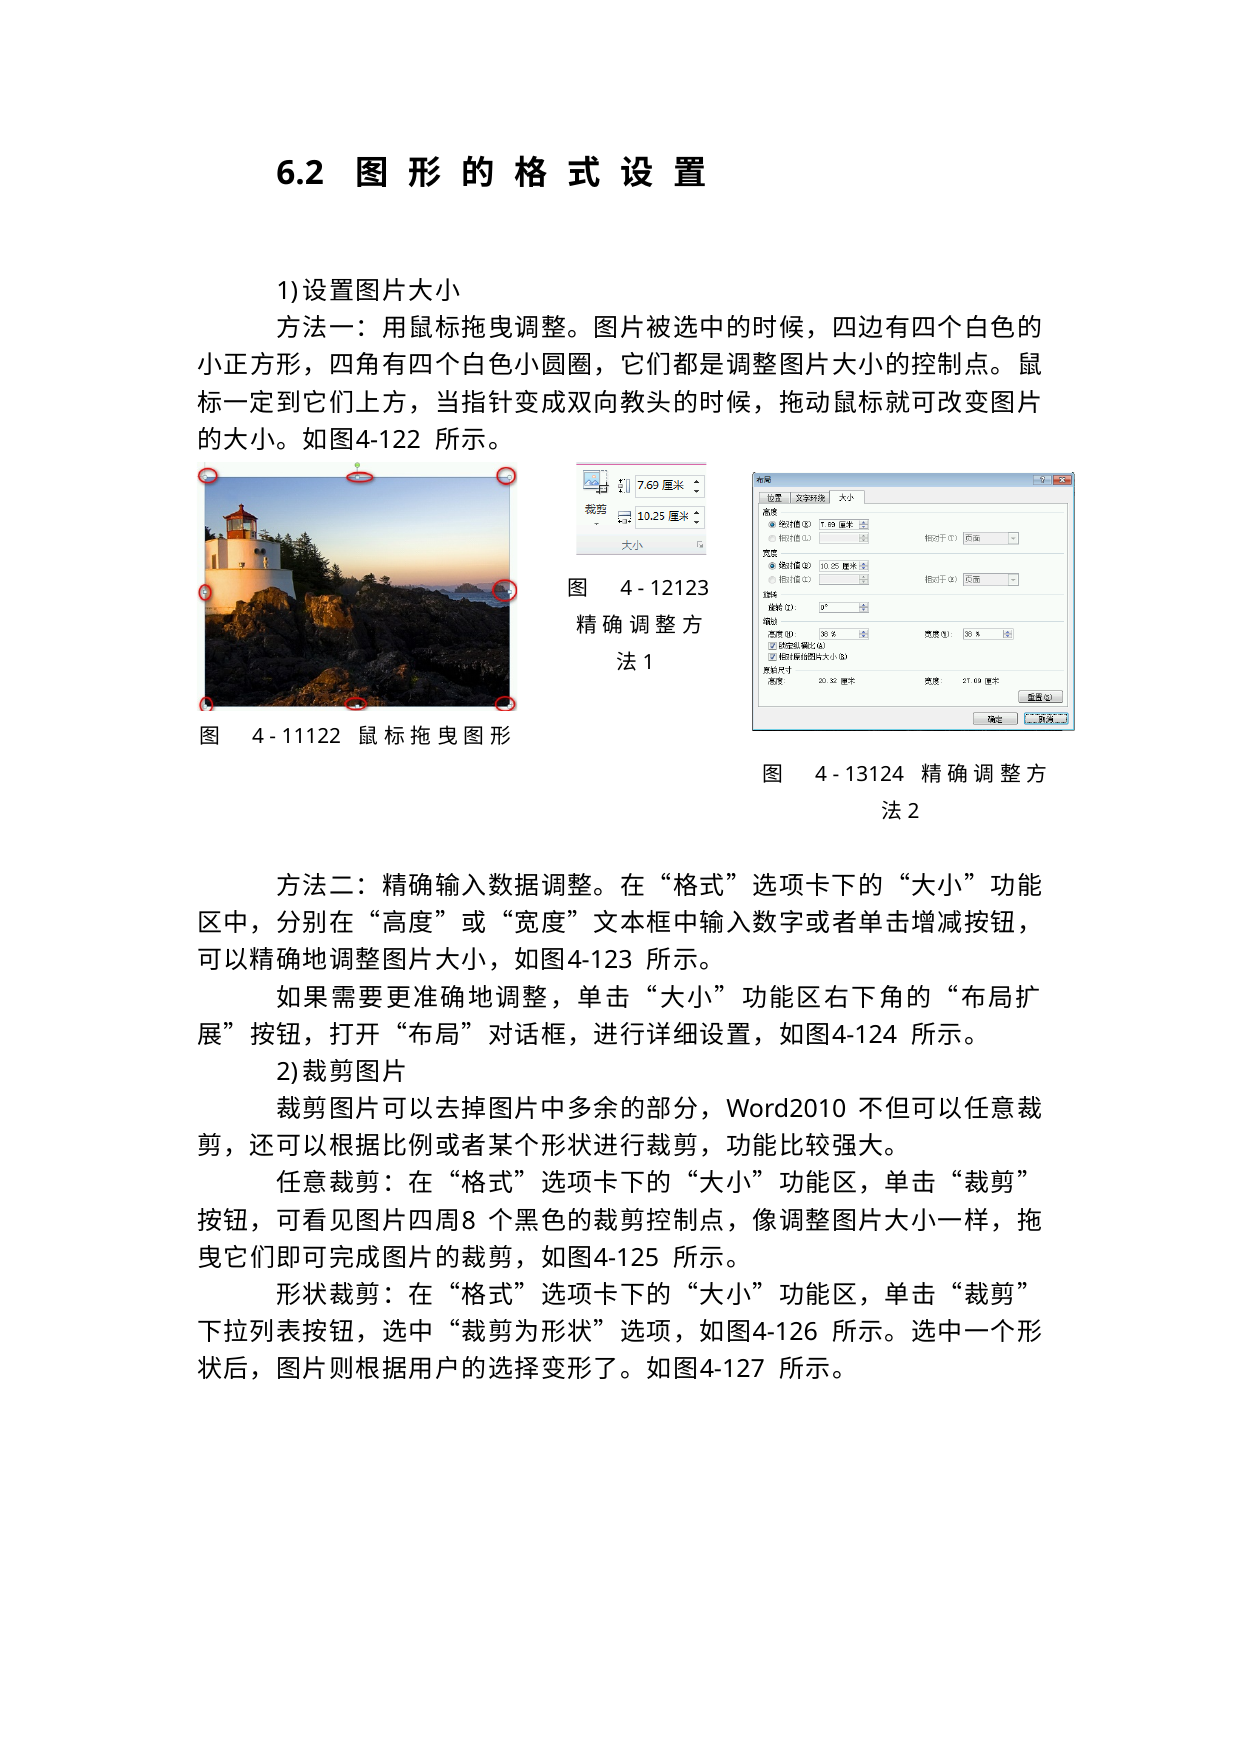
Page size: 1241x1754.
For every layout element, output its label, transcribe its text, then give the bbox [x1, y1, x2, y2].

list 裁剪图片可以去掉图片中多余的部分，Word2010不但可以任意裁剪，还可以根据比例或者某个形状进行裁剪，功能比较强大。 [197, 1088, 1043, 1162]
list 任意裁剪：在“格式”选项卡下的“大小”功能区，单击“裁剪”按钮，可看见图片四周8个黑色的裁剪控制点，像调整图片大小一样，拖曳它们即可完成图片的裁剪，如图4-125所示。 [197, 1162, 1043, 1274]
text 方法二：精确输入数据调整。在“格式”选项卡下的“大小”功能区中，分别在“高度”或“宽度”文本框中输入数字或者单击增减按钮，可以精确地调整图片大小，如图4-123所示。 [197, 865, 1043, 977]
subtitle 6.2 图形的格式设置 [197, 133, 1043, 208]
table_header 图 4 - 精确调整方法2 [729, 456, 1074, 828]
picture [576, 462, 707, 555]
picture [752, 472, 1075, 731]
text 如果需要更准确地调整，单击“大小”功能区右下角的“布局扩展”按钮，打开“布局”对话框，进行详细设置，如图4-124所示。 [197, 977, 1043, 1051]
list 裁剪图片 [250, 1051, 1043, 1088]
table_header 图 4 - 精确调整方法1 [530, 456, 729, 828]
picture [196, 462, 518, 711]
list 设置图片大小 [250, 270, 1043, 307]
table_header 图 4 - 鼠标拖曳图形 [186, 456, 530, 828]
list 形状裁剪：在“格式”选项卡下的“大小”功能区，单击“裁剪”下拉列表按钮，选中“裁剪为形状”选项，如图4-126所示。选中一个形状后，图片则根据用户的选择变形了。如图4-127所示。 [197, 1274, 1043, 1386]
text 方法一：用鼠标拖曳调整。图片被选中的时候，四边有四个白色的小正方形，四角有四个白色小圆圈，它们都是调整图片大小的控制点。鼠标一定到它们上方，当指针变成双向教头的时候，拖动鼠标就可改变图片的大小。如图4-122所示。 [197, 307, 1043, 456]
